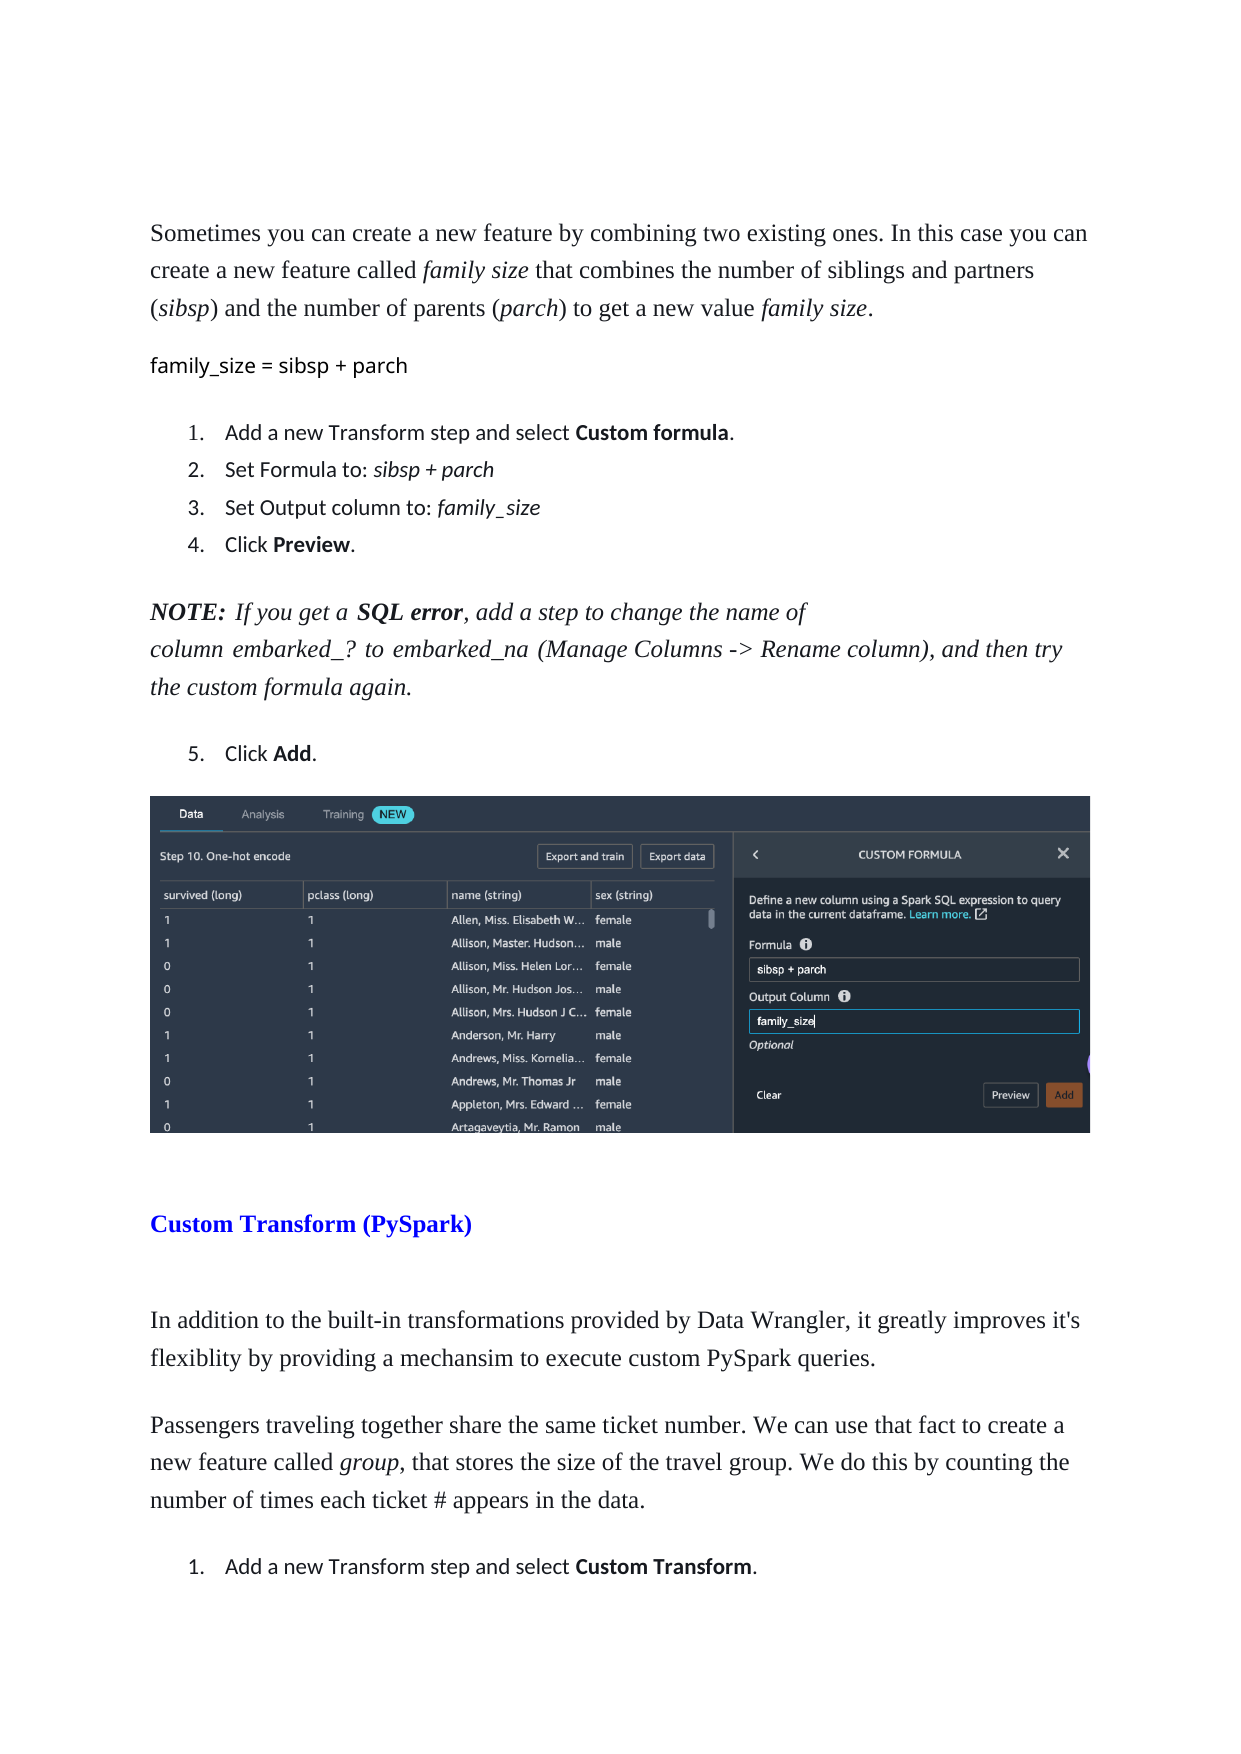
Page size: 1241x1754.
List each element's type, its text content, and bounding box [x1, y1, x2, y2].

list Click Preview. [187, 521, 1090, 559]
list Set Output column to: family_size [187, 484, 1090, 521]
text NOTE: If you get a SQL error, add a step to change the name of column embarked_? to embarked_na (Manage Columns -> Rename column), and then try the custom formula again. [150, 588, 1090, 700]
text Sometimes you can create a new feature by combining two existing ones. In this case you can create a new feature called family size that combines the number of siblings and partners (sibsp) and the number of parents (parch) to get a new value family size. [150, 209, 1090, 322]
subtitle Custom Transform (PySpark) [150, 1209, 1090, 1237]
text In addition to the built-in transformations provided by Data Wrangler, it greatly improves it's flexiblity by providing a mechansim to execute custom PySpark queries. [150, 1297, 1090, 1372]
list Add a new Transform step and select Custom Transform. [187, 1543, 1090, 1580]
picture [150, 796, 1091, 1133]
list Click Add. [187, 729, 1090, 767]
list Set Formula to: sibsp + parch [187, 446, 1090, 484]
text family_size = sibsp + parch [150, 351, 1090, 379]
list Add a new Transform step and select Custom formula. [187, 409, 1090, 446]
text Passengers traveling together share the same ticket number. We can use that fact to create a new feature called group, that stores the size of the travel group. We do this by counting the number of times each ticket # appears in the data. [150, 1401, 1090, 1513]
